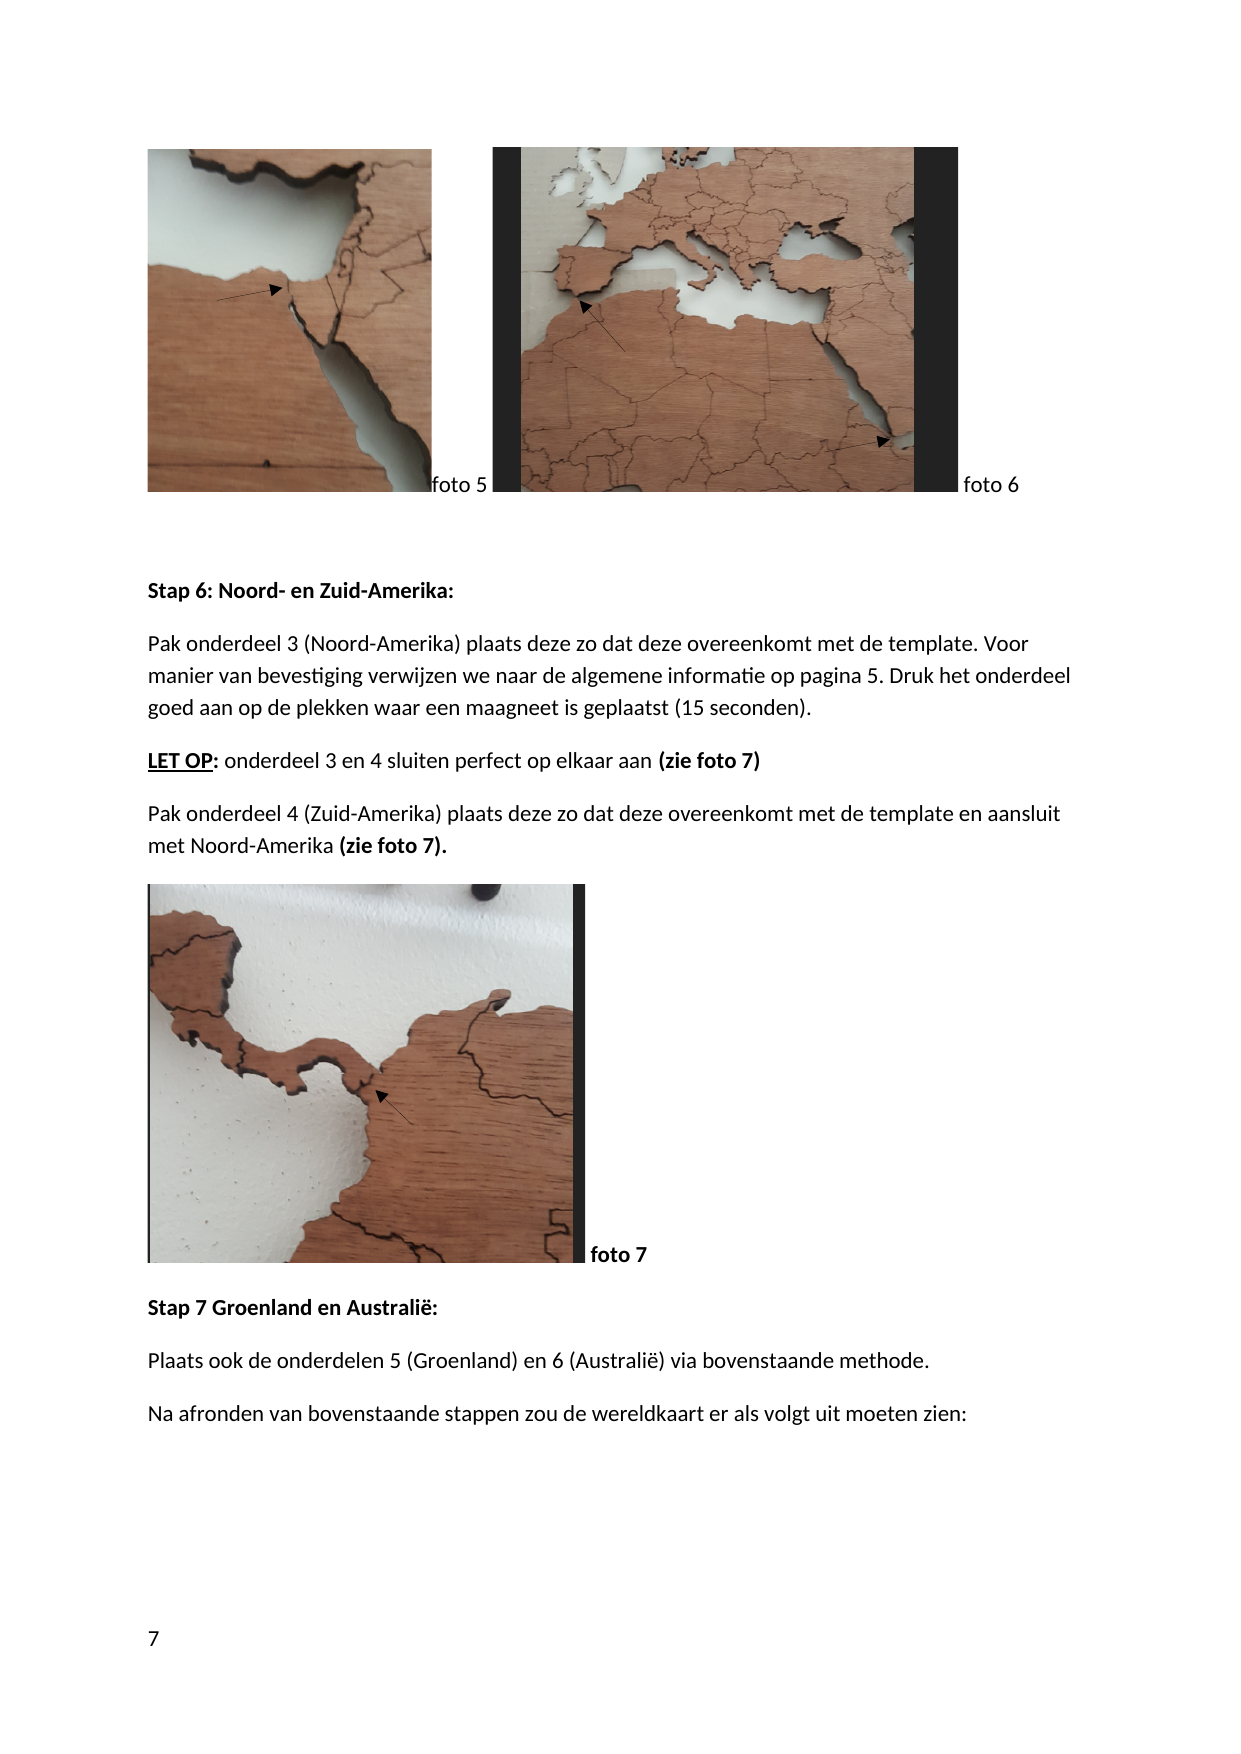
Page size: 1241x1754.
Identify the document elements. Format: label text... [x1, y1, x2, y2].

text Na afronden van bovenstaande stappen zou de wereldkaart er als volgt uit moeten zien: [148, 1399, 1093, 1427]
text Stap 7 Groenland en Australië: [148, 1293, 1093, 1321]
text Pak onderdeel 4 (Zuid-Amerika) plaats deze zo dat deze overeenkomt met de template en aansluit met Noord-Amerika (zie foto 7). [148, 799, 1093, 859]
text Pak onderdeel 3 (Noord-Amerika) plaats deze zo dat deze overeenkomt met de template. Voor manier van bevestiging verwijzen we naar de algemene informatie op pagina 5. Druk het onderdeel goed aan op de plekken waar een maagneet is geplaatst (15 seconden). [148, 629, 1093, 721]
picture [492, 147, 959, 492]
picture [147, 149, 432, 492]
picture [147, 884, 586, 1263]
text Plaats ook de onderdelen 5 (Groenland) en 6 (Australië) via bovenstaande methode. [148, 1346, 1093, 1374]
text LET OP: onderdeel 3 en 4 sluiten perfect op elkaar aan (zie foto 7) [148, 746, 1093, 774]
text Stap 6: Noord- en Zuid-Amerika: [148, 576, 1093, 604]
